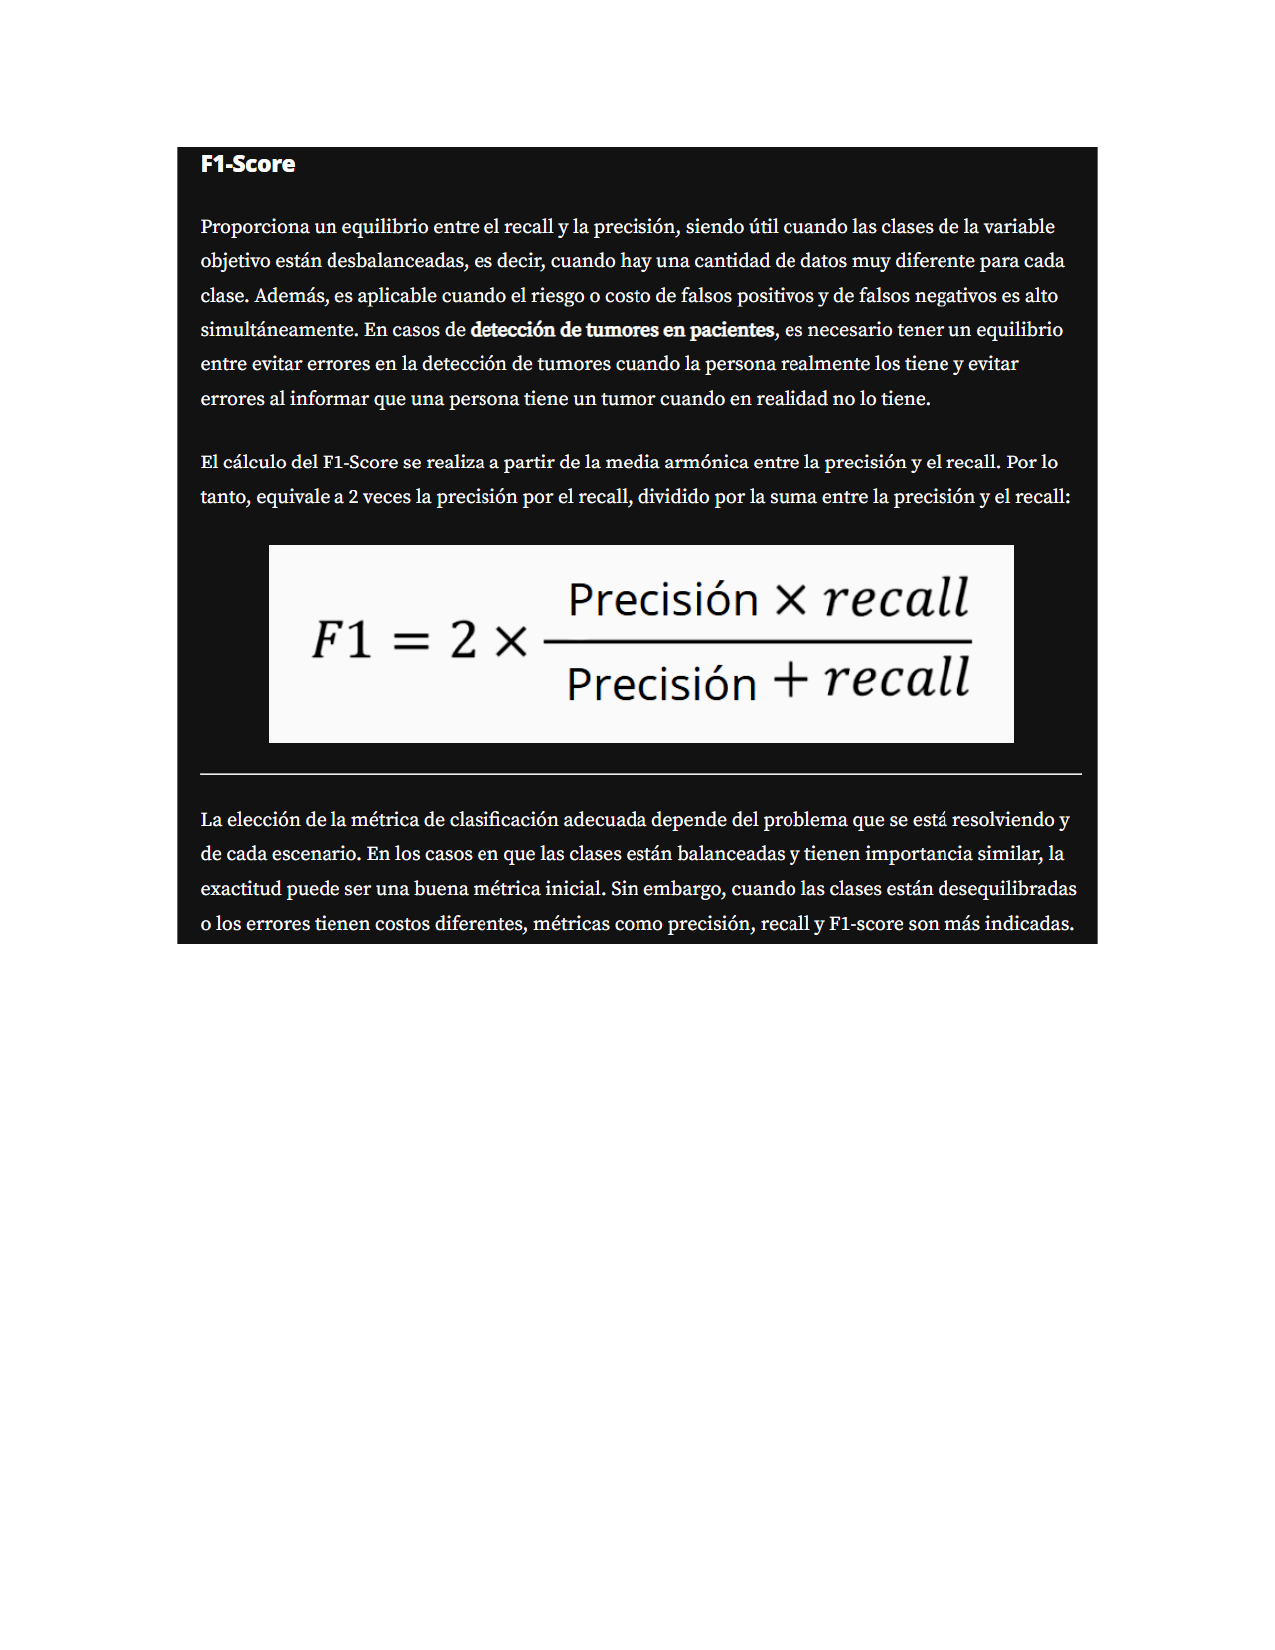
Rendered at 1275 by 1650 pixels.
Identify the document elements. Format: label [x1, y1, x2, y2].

picture [177, 147, 1098, 944]
